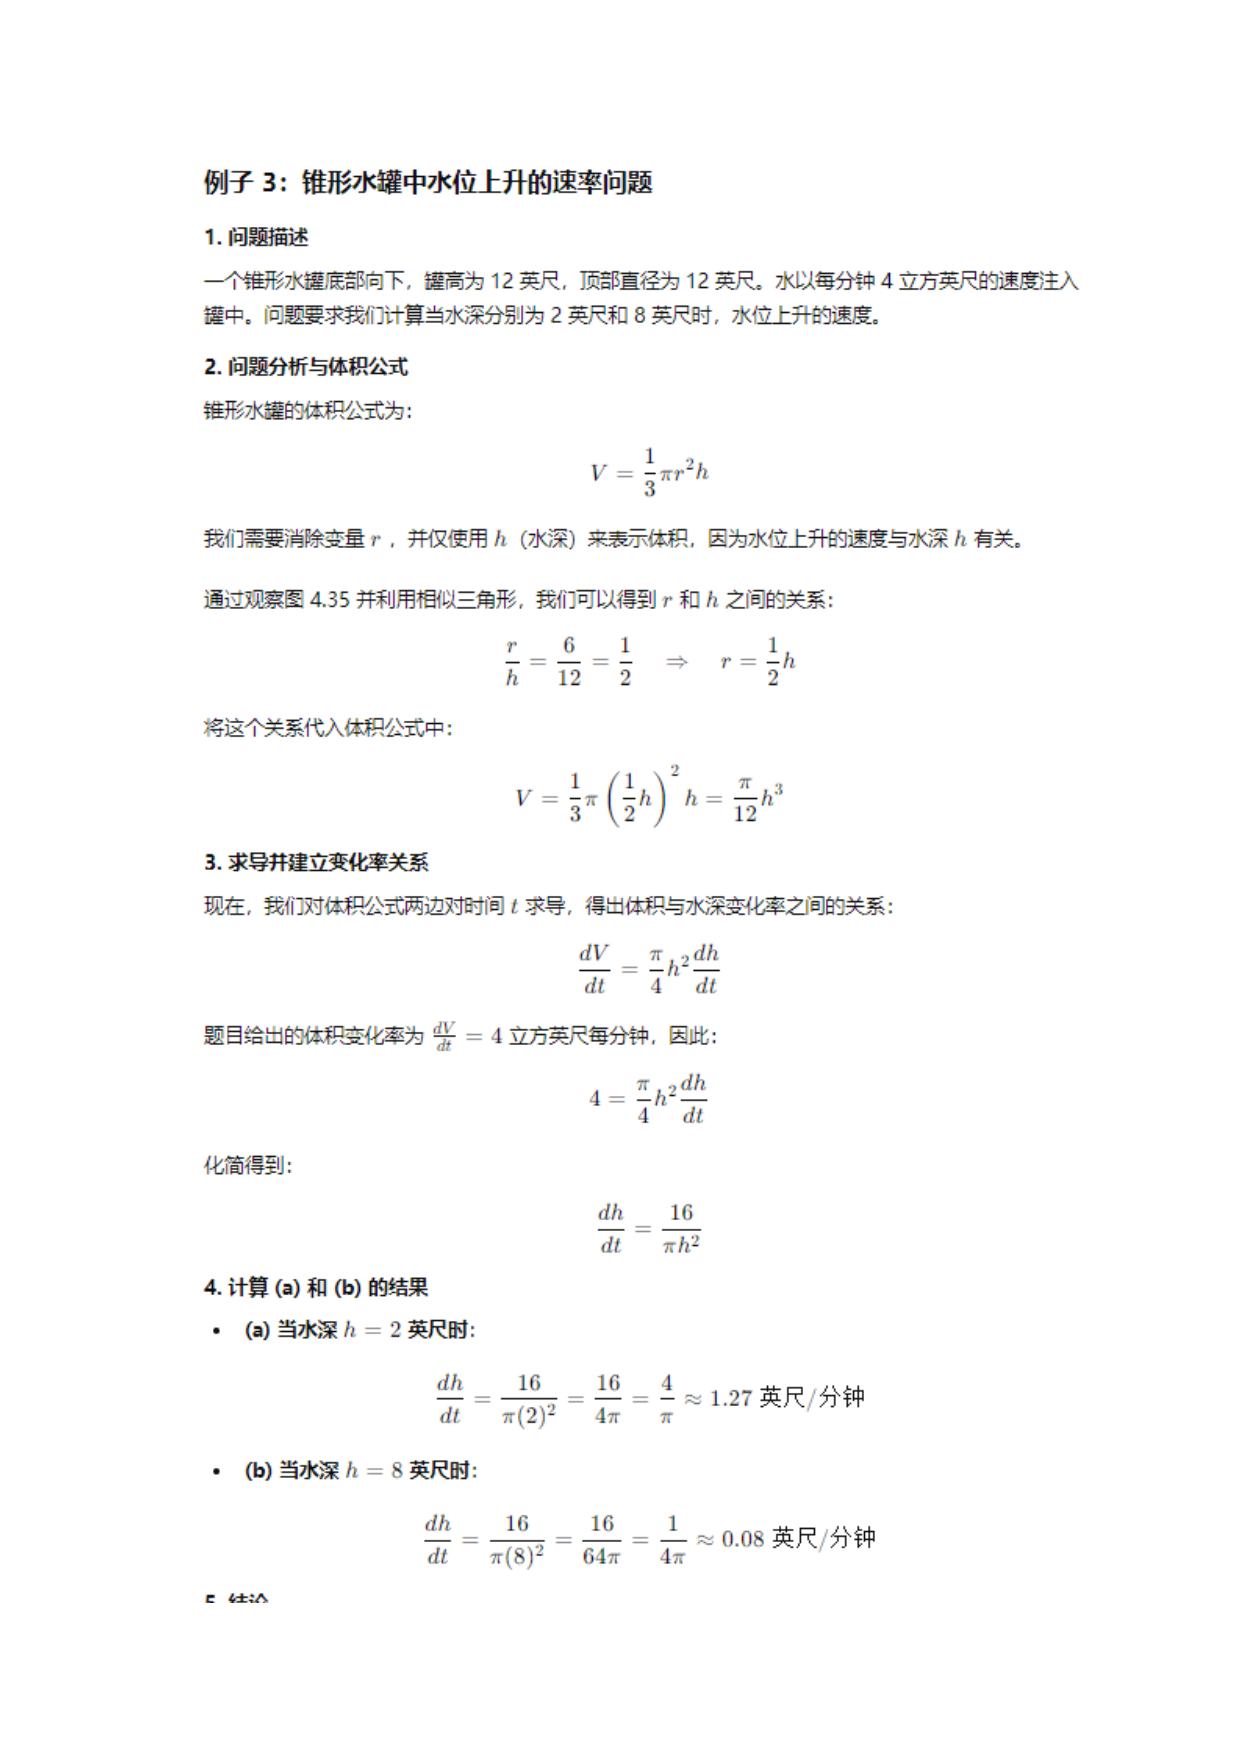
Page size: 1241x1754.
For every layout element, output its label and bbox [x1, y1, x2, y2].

picture [187, 151, 1241, 1603]
